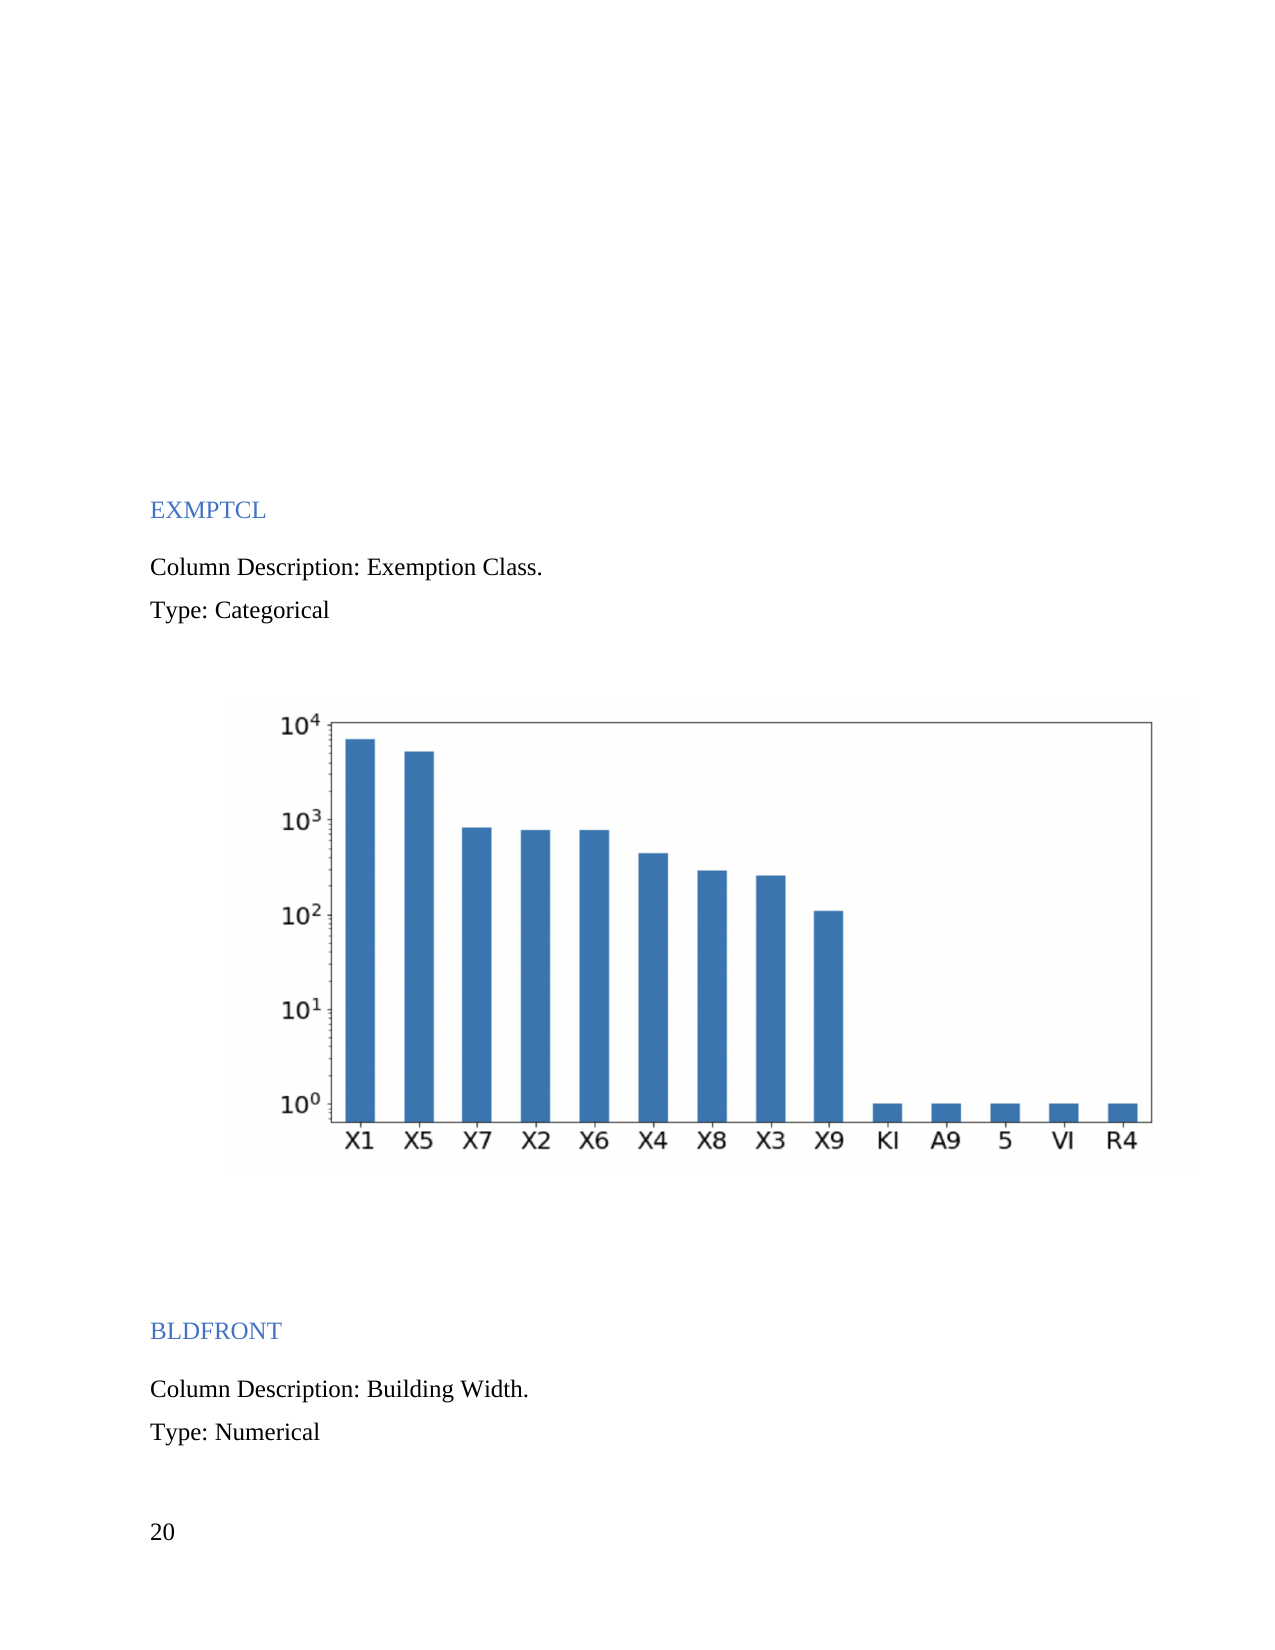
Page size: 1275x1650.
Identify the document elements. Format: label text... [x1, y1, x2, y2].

text BLDFRONT [150, 1316, 1125, 1345]
text Column Description: Exemption Class. [150, 552, 1125, 581]
picture [225, 696, 1200, 1173]
text Type: Categorical [150, 596, 1125, 624]
text EXMPTCL [150, 495, 1125, 524]
text Type: Numerical [150, 1417, 1125, 1446]
text Column Description: Building Width. [150, 1374, 1125, 1403]
